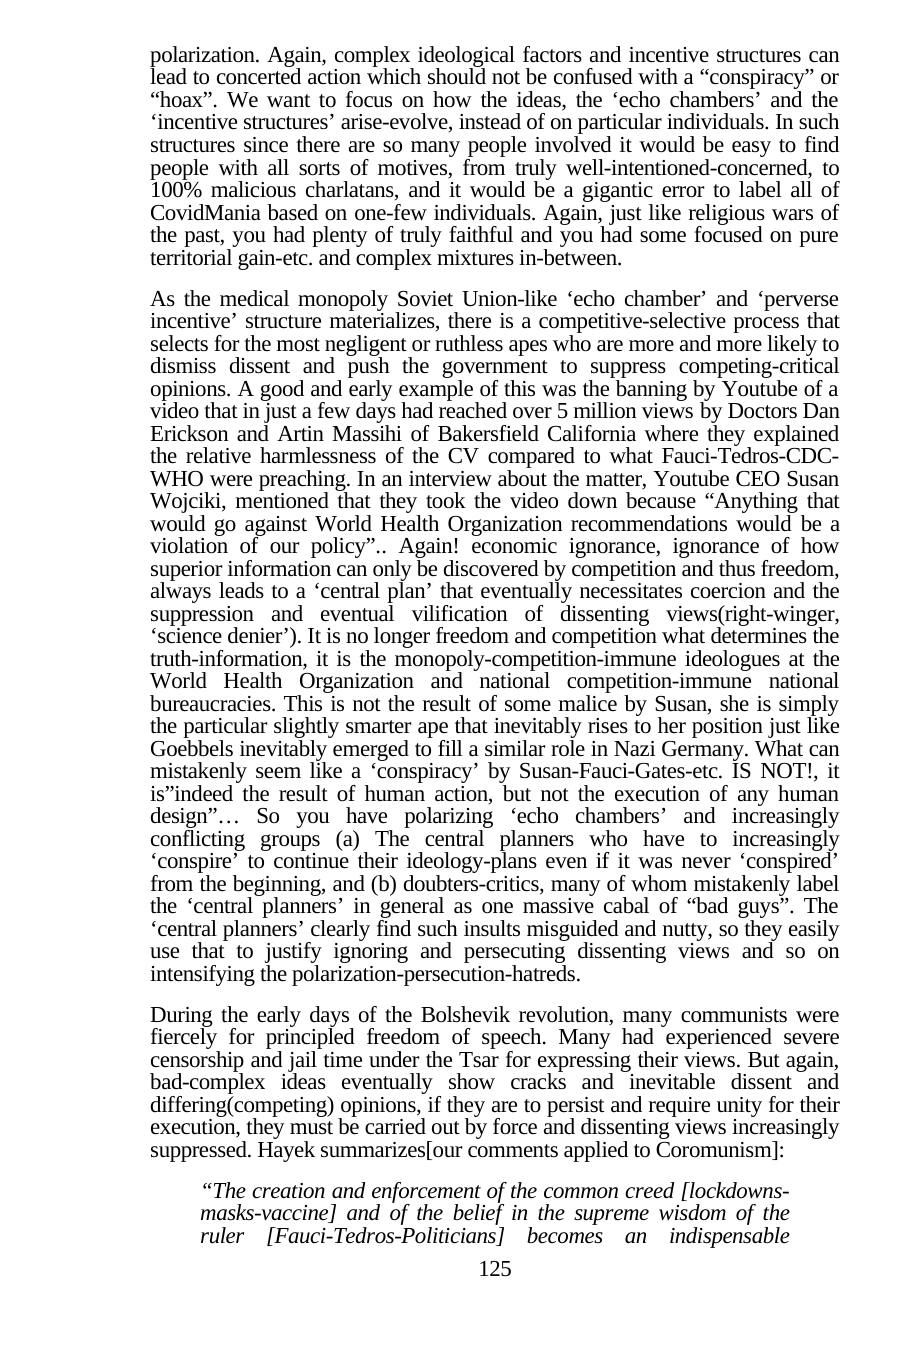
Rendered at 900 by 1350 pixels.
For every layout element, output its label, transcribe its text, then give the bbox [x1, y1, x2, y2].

text During the early days of the Bolshevik revolution, many communists were fiercely for principled freedom of speech. Many had experienced severe censorship and jail time under the Tsar for expressing their views. But again, bad-complex ideas eventually show cracks and inevitable dissent and differing(competing) opinions, if they are to persist and require unity for their execution, they must be carried out by force and dissenting views increasingly suppressed. Hayek summarizes[our comments applied to Coromunism]: [150, 1005, 840, 1162]
text As the medical monopoly Soviet Union-like ‘echo chamber’ and ‘perverse incentive’ structure materializes, there is a competitive-selective process that selects for the most negligent or ruthless apes who are more and more likely to dismiss dissent and push the government to suppress competing-critical opinions. A good and early example of this was the banning by Youtube of a video that in just a few days had reached over 5 million views by Doctors Dan Erickson and Artin Massihi of Bakersfield California where they explained the relative harmlessness of the CV compared to what Fauci-Tedros-CDC-WHO were preaching. In an interview about the matter, Youtube CEO Susan Wojciki, mentioned that they took the video down because “Anything that would go against World Health Organization recommendations would be a violation of our policy”.. Again! economic ignorance, ignorance of how superior information can only be discovered by competition and thus freedom, always leads to a ‘central plan’ that eventually necessitates coercion and the suppression and eventual vilification of dissenting views(right-winger, ‘science denier’). It is no longer freedom and competition what determines the truth-information, it is the monopoly-competition-immune ideologues at the World Health Organization and national competition-immune national bureaucracies. This is not the result of some malice by Susan, she is simply the particular slightly smarter ape that inevitably rises to her position just like Goebbels inevitably emerged to fill a similar role in Nazi Germany. What can mistakenly seem like a ‘conspiracy’ by Susan-Fauci-Gates-etc. IS NOT!, it is”indeed the result of human action, but not the execution of any human design”… So you have polarizing ‘echo chambers’ and increasingly conflicting groups (a) The central planners who have to increasingly ‘conspire’ to continue their ideology-plans even if it was never ‘conspired’ from the beginning, and (b) doubters-critics, many of whom mistakenly label the ‘central planners’ in general as one massive cabal of “bad guys”. The ‘central planners’ clearly find such insults misguided and nutty, so they easily use that to justify ignoring and persecuting dissenting views and so on intensifying the polarization-persecution-hatreds. [150, 289, 840, 986]
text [150, 45, 840, 270]
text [200, 1181, 790, 1248]
